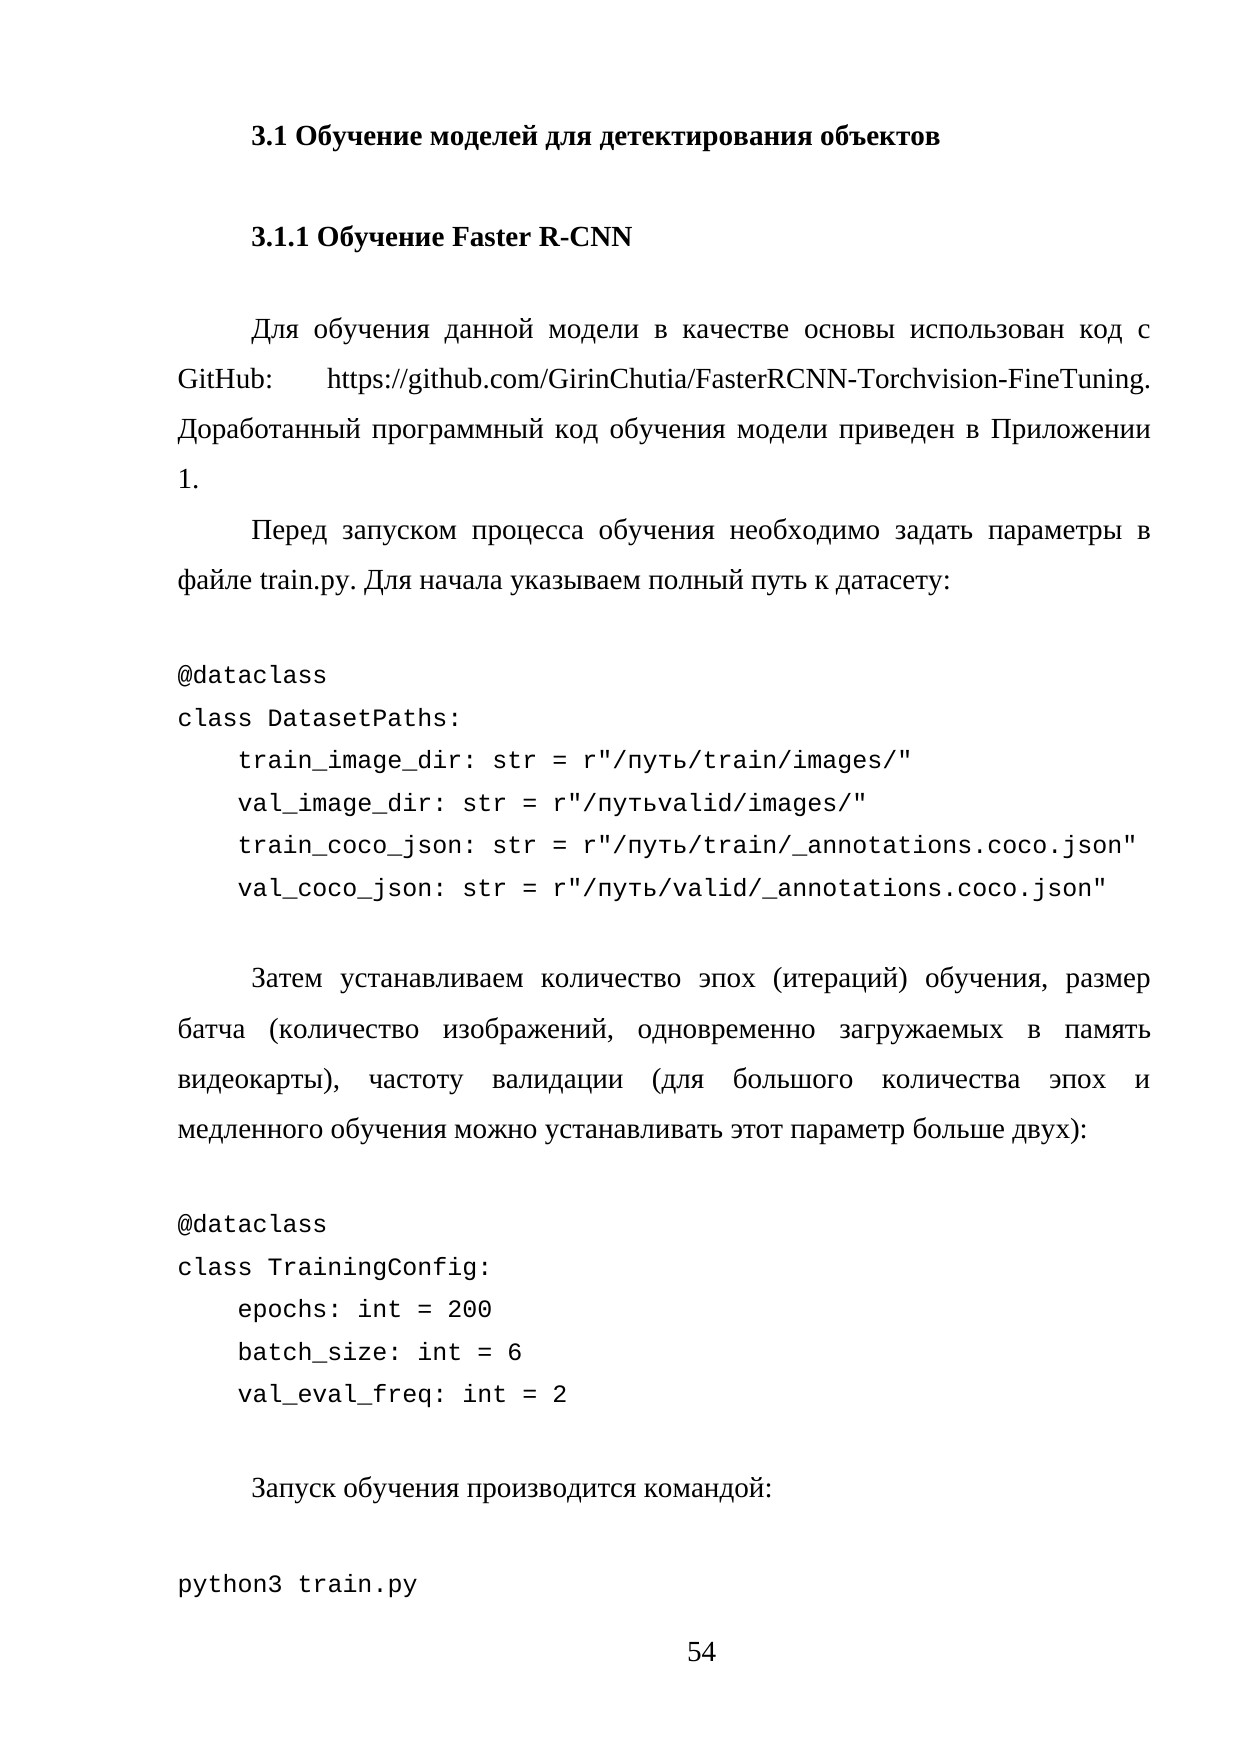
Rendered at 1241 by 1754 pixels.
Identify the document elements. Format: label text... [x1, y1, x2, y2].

text Перед запуском процесса обучения необходимо задать параметры в файле train.py. Для начала указываем полный путь к датасету: [177, 512, 1152, 596]
text Запуск обучения производится командой: [177, 1471, 1152, 1504]
text train_coco_json: str = r"/путь/train/_annotations.coco.json" [177, 833, 1152, 861]
text val_image_dir: str = r"/путьvalid/images/" [177, 790, 1152, 819]
text Для обучения данной модели в качестве основы использован код с GitHub: https://github.com/GirinChutia/FasterRCNN-Torchvision-FineTuning. Доработанный программный код обучения модели приведен в Приложении 1. [177, 311, 1152, 495]
text Затем устанавливаем количество эпох (итераций) обучения, размер батча (количество изображений, одновременно загружаемых в память видеокарты), частоту валидации (для большого количества эпох и медленного обучения можно устанавливать этот параметр больше двух): [177, 960, 1152, 1145]
text @dataclass [177, 1212, 1152, 1240]
text @dataclass [177, 663, 1152, 691]
text batch_size: int = 6 [177, 1339, 1152, 1368]
text train_image_dir: str = r"/путь/train/images/" [177, 748, 1152, 776]
text val_coco_json: str = r"/путь/valid/_annotations.coco.json" [177, 875, 1152, 904]
text epochs: int = 200 [177, 1297, 1152, 1325]
text val_eval_freq: int = 2 [177, 1382, 1152, 1410]
text python3 train.py [177, 1571, 1152, 1599]
subtitle 3.1 Обучение моделей для детектирования объектов [177, 118, 1152, 152]
text class DatasetPaths: [177, 705, 1152, 734]
text class TrainingConfig: [177, 1254, 1152, 1283]
subtitle 3.1.1 Обучение Faster R-CNN [177, 219, 1152, 252]
